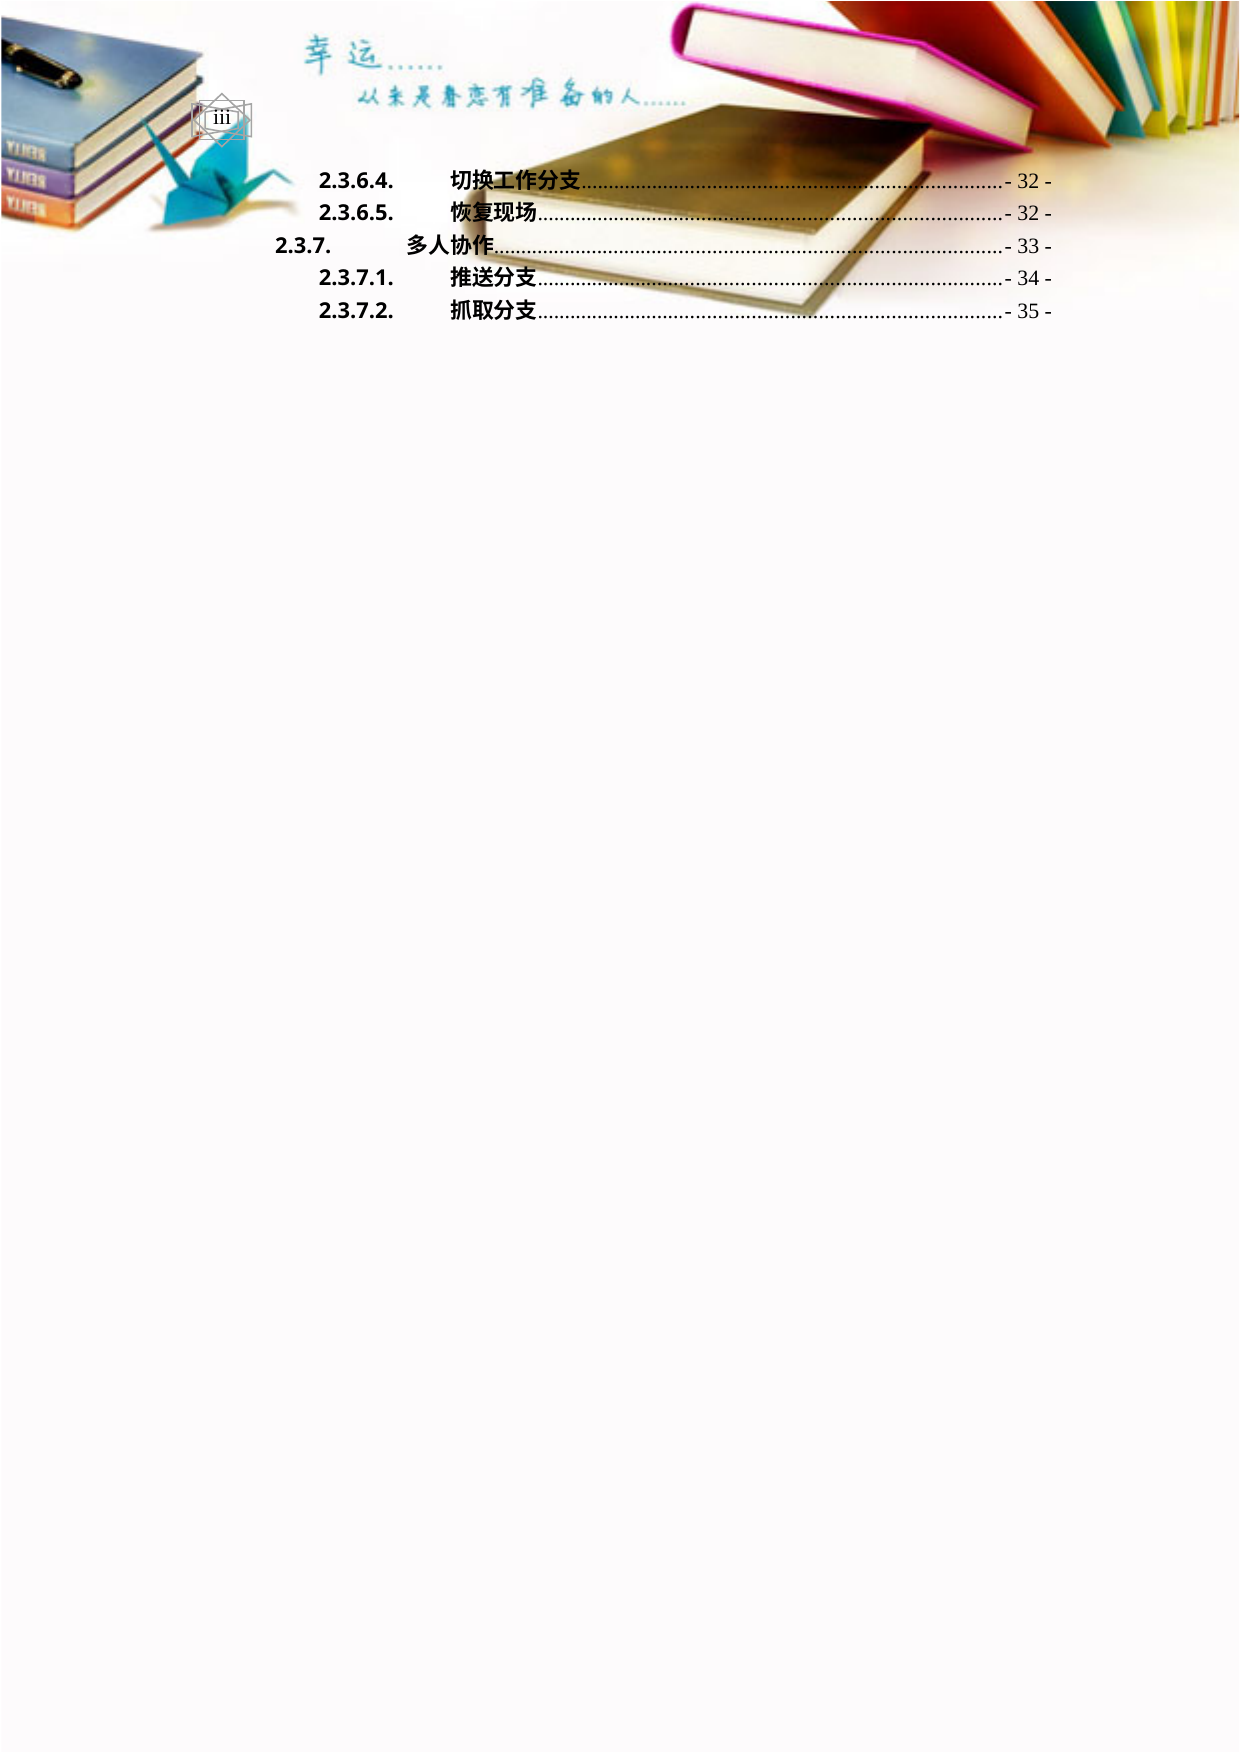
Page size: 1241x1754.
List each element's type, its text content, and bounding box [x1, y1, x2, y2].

text 2.3.7. 多人协作 - 33 - [275, 227, 1053, 260]
text 2.3.7.2. 抓取分支 - 35 - [319, 292, 1053, 325]
text 2.3.6.5. 恢复现场 - 32 - [319, 195, 1053, 227]
picture [1, 1, 1240, 1752]
text 2.3.6.4. 切换工作分支 - 32 - [319, 162, 1053, 195]
text 2.3.7.1. 推送分支 - 34 - [319, 260, 1053, 292]
